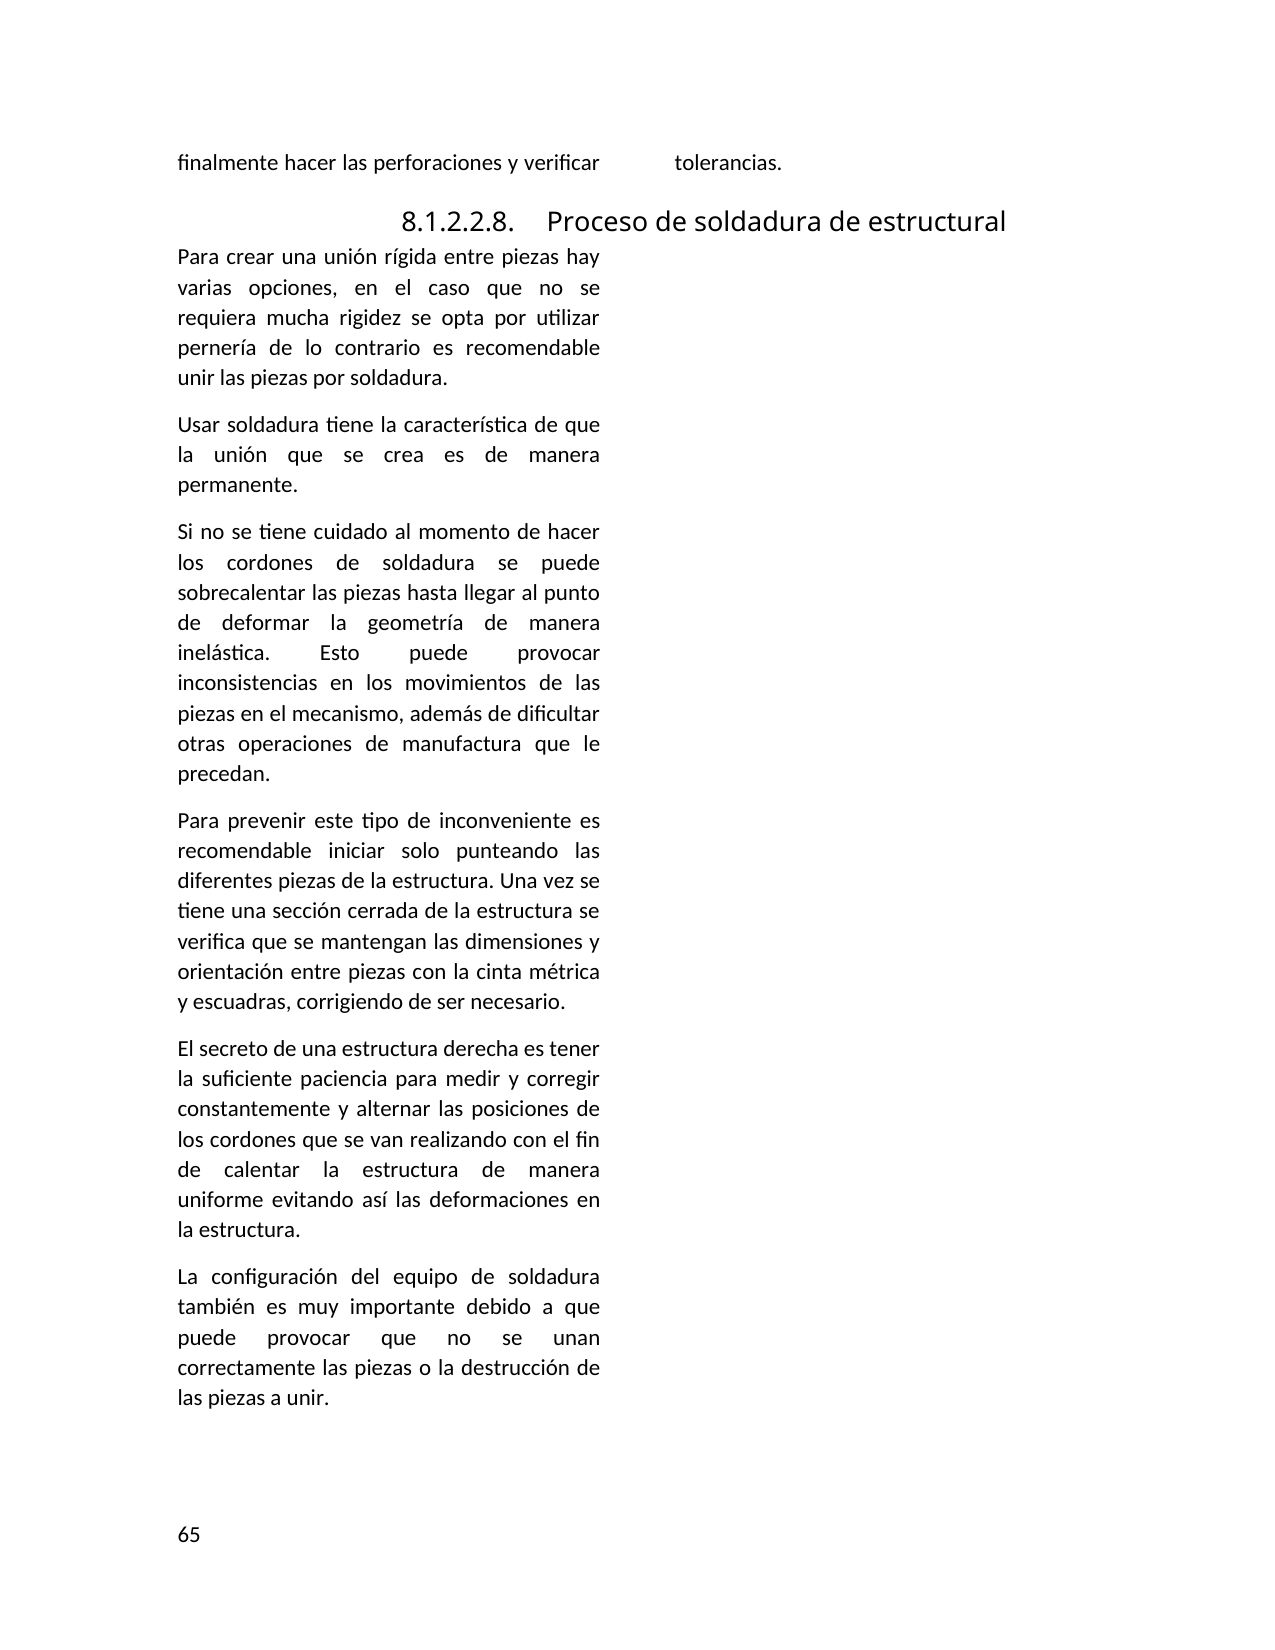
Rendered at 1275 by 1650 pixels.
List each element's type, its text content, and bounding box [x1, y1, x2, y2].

text Para prevenir este tipo de inconveniente es recomendable iniciar solo punteando las diferentes piezas de la estructura. Una vez se tiene una sección cerrada de la estructura se verifica que se mantengan las dimensiones y orientación entre piezas con la cinta métrica y escuadras, corrigiendo de ser necesario. [177, 806, 601, 1015]
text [674, 148, 1098, 176]
text Para crear una unión rígida entre piezas hay varias opciones, en el caso que no se requiera mucha rigidez se opta por utilizar pernería de lo contrario es recomendable unir las piezas por soldadura. [177, 242, 601, 391]
text La configuración del equipo de soldadura también es muy importante debido a que puede provocar que no se unan correctamente las piezas o la destrucción de las piezas a unir. [177, 1262, 601, 1411]
text Si no se tiene cuidado al momento de hacer los cordones de soldadura se puede sobrecalentar las piezas hasta llegar al punto de deformar la geometría de manera inelástica. Esto puede provocar inconsistencias en los movimientos de las piezas en el mecanismo, además de dificultar otras operaciones de manufactura que le precedan. [177, 517, 601, 787]
text El secreto de una estructura derecha es tener la suficiente paciencia para medir y corregir constantemente y alternar las posiciones de los cordones que se van realizando con el fin de calentar la estructura de manera uniforme evitando así las deformaciones en la estructura. [177, 1034, 601, 1243]
subtitle Proceso de soldadura de estructural [401, 203, 1098, 239]
text Usar soldadura tiene la característica de que la unión que se crea es de manera permanente. [177, 410, 601, 499]
